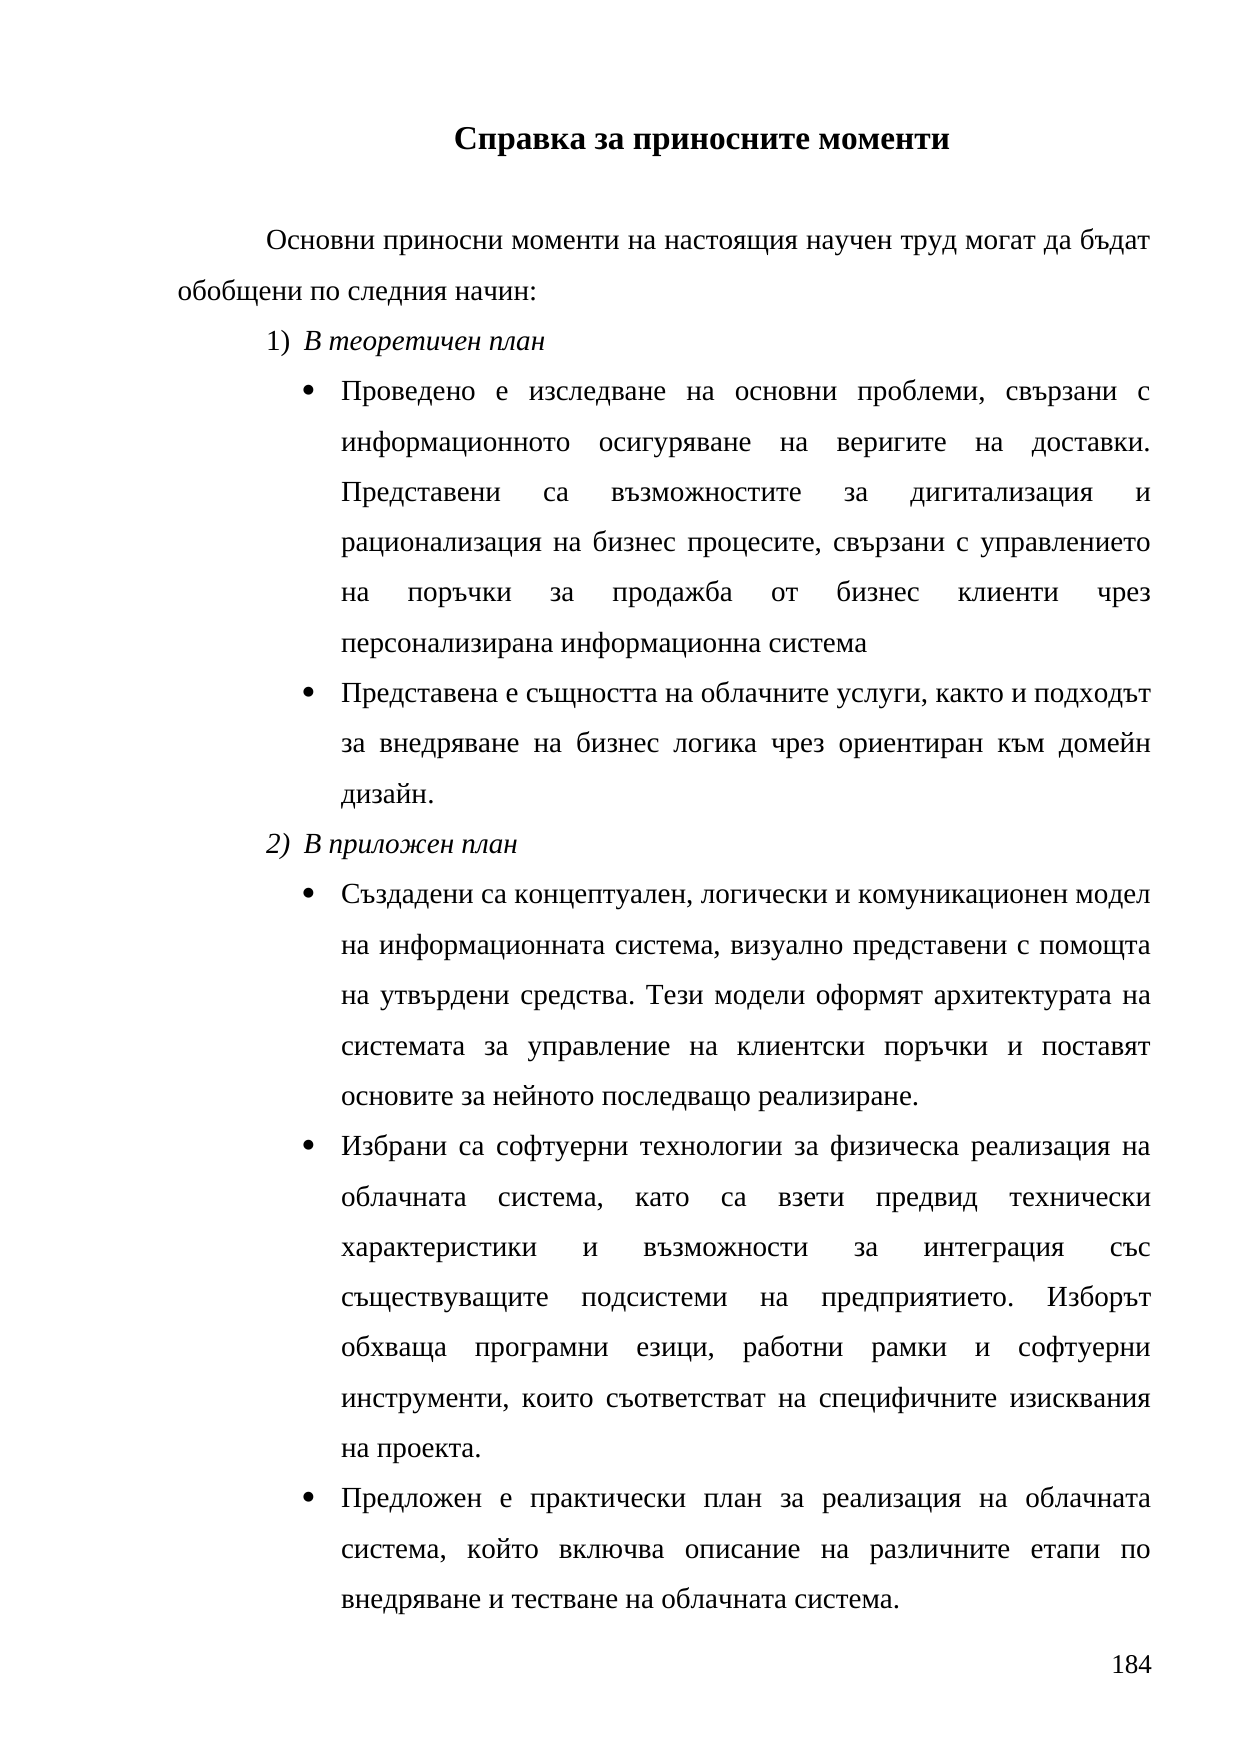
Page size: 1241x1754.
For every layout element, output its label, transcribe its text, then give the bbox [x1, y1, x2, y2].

list Представена е същността на облачните услуги, както и подходът за внедряване на бизнес логика чрез ориентиран към домейн дизайн. [303, 675, 1152, 809]
list Създадени са концептуален, логически и комуникационен модел на информационната система, визуално представени с помощта на утвърдени средства. Тези модели оформят архитектурата на системата за управление на клиентски поръчки и поставят основите за нейното последващо реализиране. [303, 877, 1152, 1111]
list Предложен е практически план за реализация на облачната система, който включва описание на различните етапи по внедряване и тестване на облачната система. [303, 1481, 1152, 1615]
list В теоретичен план [266, 323, 1152, 356]
text Справка за приносните моменти [177, 118, 1152, 156]
text Основни приносни моменти на настоящия научен труд могат да бъдат обобщени по следния начин: [177, 222, 1152, 306]
list В приложен план [266, 826, 1152, 860]
list Избрани са софтуерни технологии за физическа реализация на облачната система, като са взети предвид технически характеристики и възможности за интеграция със съществуващите подсистеми на предприятието. Изборът обхваща програмни езици, работни рамки и софтуерни инструменти, които съответстват на специфичните изисквания на проекта. [303, 1128, 1152, 1464]
list Проведено е изследване на основни проблеми, свързани с информационното осигуряване на веригите на доставки. Представени са възможностите за дигитализация и рационализация на бизнес процесите, свързани с управлението на поръчки за продажба от бизнес клиенти чрез персонализирана информационна система [303, 373, 1152, 658]
